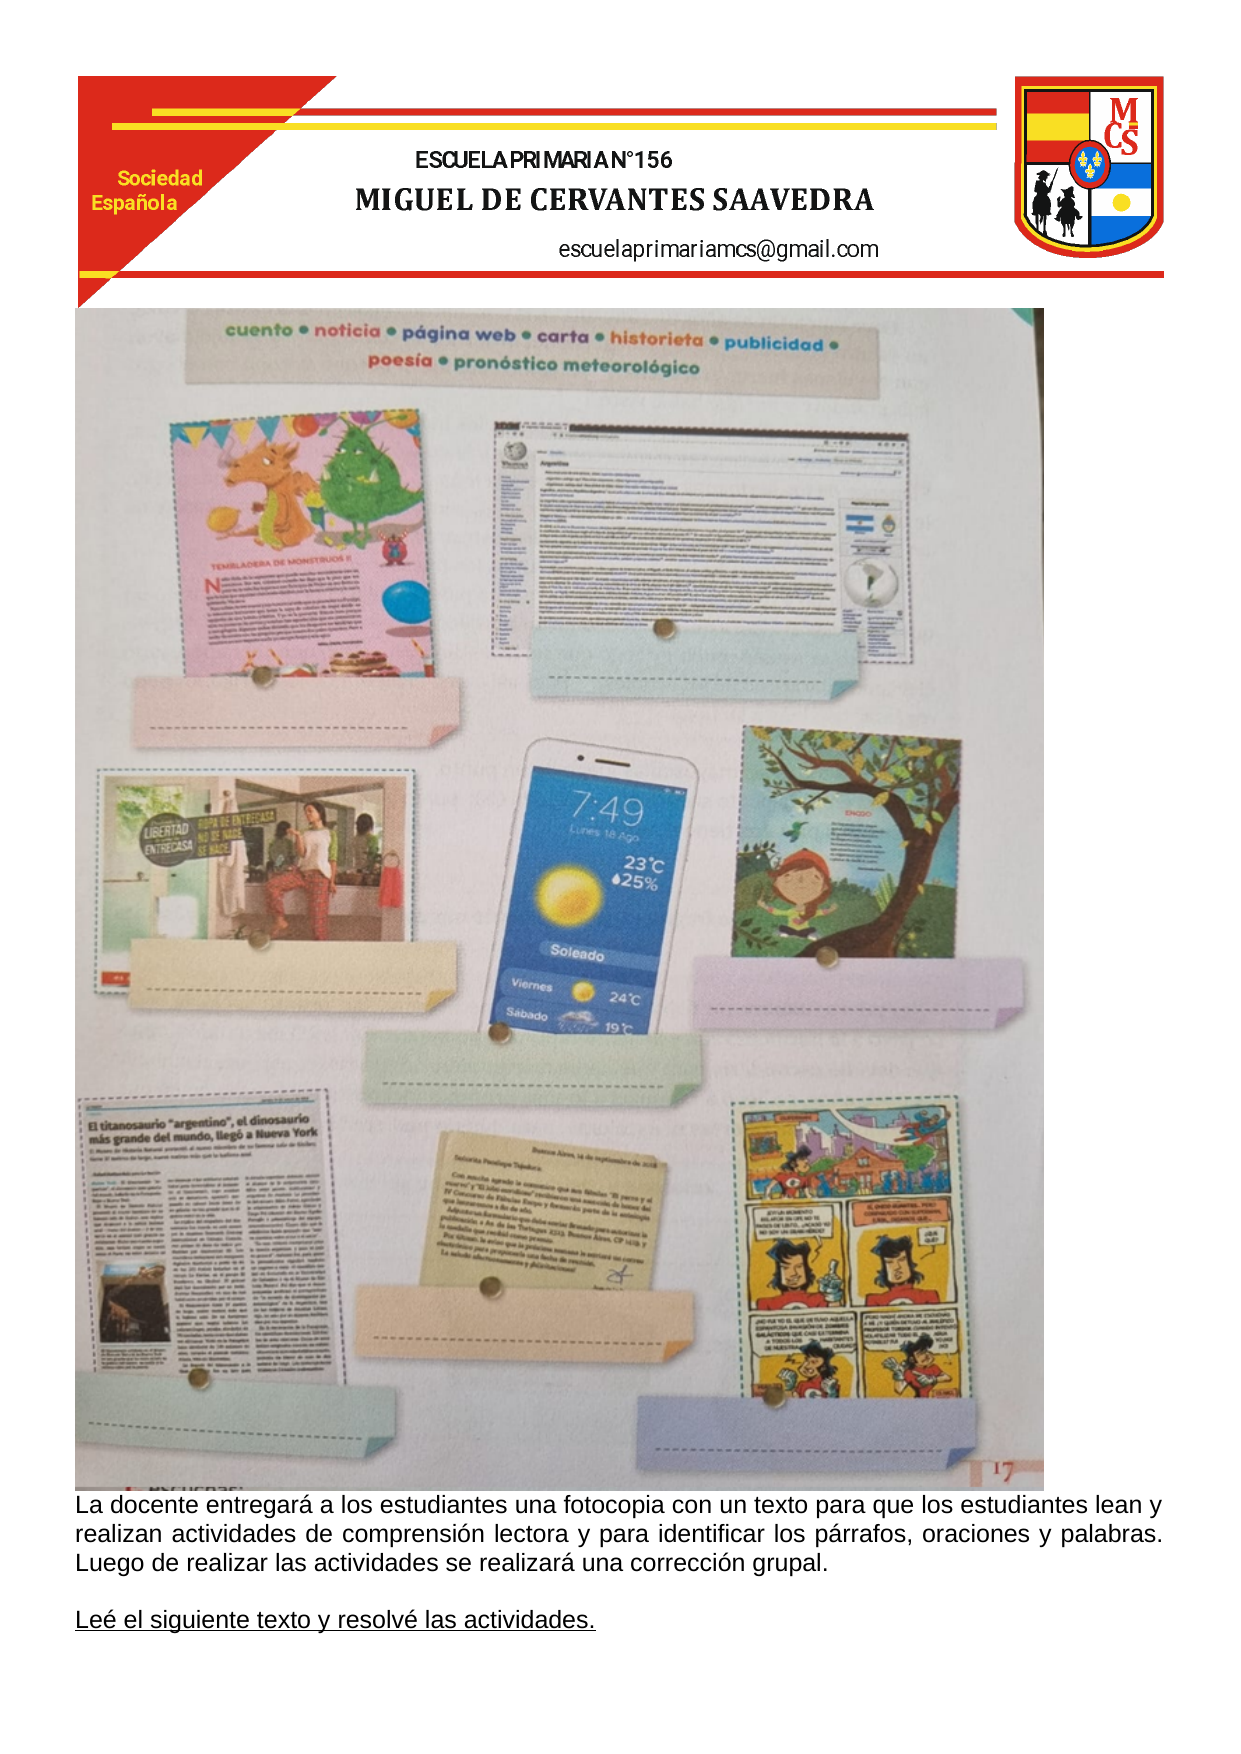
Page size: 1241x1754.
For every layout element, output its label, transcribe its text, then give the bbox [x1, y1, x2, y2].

text La docente entregará a los estudiantes una fotocopia con un texto para que los estudiantes lean y realizan actividades de comprensión lectora y para identificar los párrafos, oraciones y palabras. Luego de realizar las actividades se realizará una corrección grupal. [75, 1490, 1165, 1576]
picture [75, 73, 1166, 1491]
text Leé el siguiente texto y resolvé las actividades. [75, 1605, 1165, 1634]
